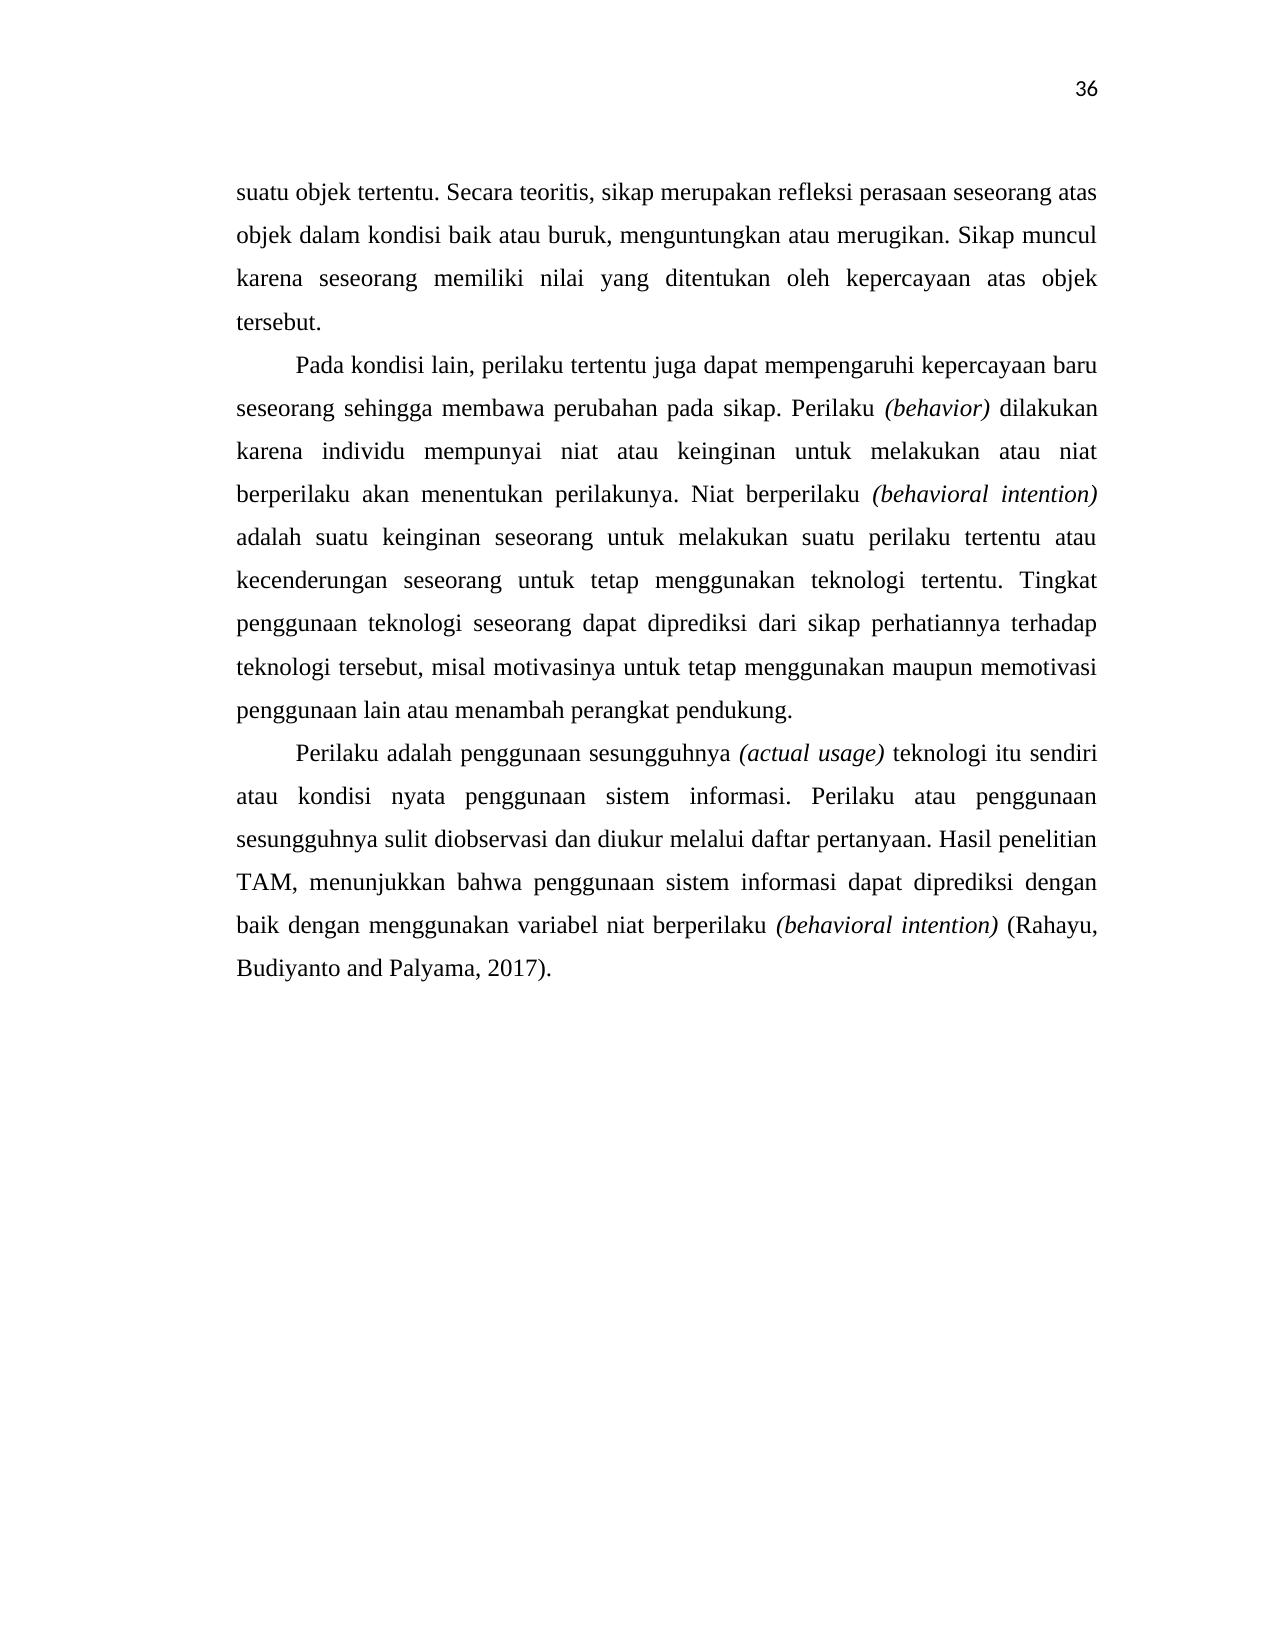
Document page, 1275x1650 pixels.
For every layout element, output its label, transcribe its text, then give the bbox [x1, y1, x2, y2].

text Perilaku adalah penggunaan sesungguhnya (actual usage) teknologi itu sendiri atau kondisi nyata penggunaan sistem informasi. Perilaku atau penggunaan sesungguhnya sulit diobservasi dan diukur melalui daftar pertanyaan. Hasil penelitian TAM, menunjukkan bahwa penggunaan sistem informasi dapat diprediksi dengan baik dengan menggunakan variabel niat berperilaku (behavioral intention) (Rahayu, Budiyanto and Palyama, 2017). [236, 738, 1098, 982]
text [236, 177, 1098, 335]
text Pada kondisi lain, perilaku tertentu juga dapat mempengaruhi kepercayaan baru seseorang sehingga membawa perubahan pada sikap. Perilaku (behavior) dilakukan karena individu mempunyai niat atau keinginan untuk melakukan atau niat berperilaku akan menentukan perilakunya. Niat berperilaku (behavioral intention) adalah suatu keinginan seseorang untuk melakukan suatu perilaku tertentu atau kecenderungan seseorang untuk tetap menggunakan teknologi tertentu. Tingkat penggunaan teknologi seseorang dapat diprediksi dari sikap perhatiannya terhadap teknologi tersebut, misal motivasinya untuk tetap menggunakan maupun memotivasi penggunaan lain atau menambah perangkat pendukung. [236, 350, 1098, 723]
